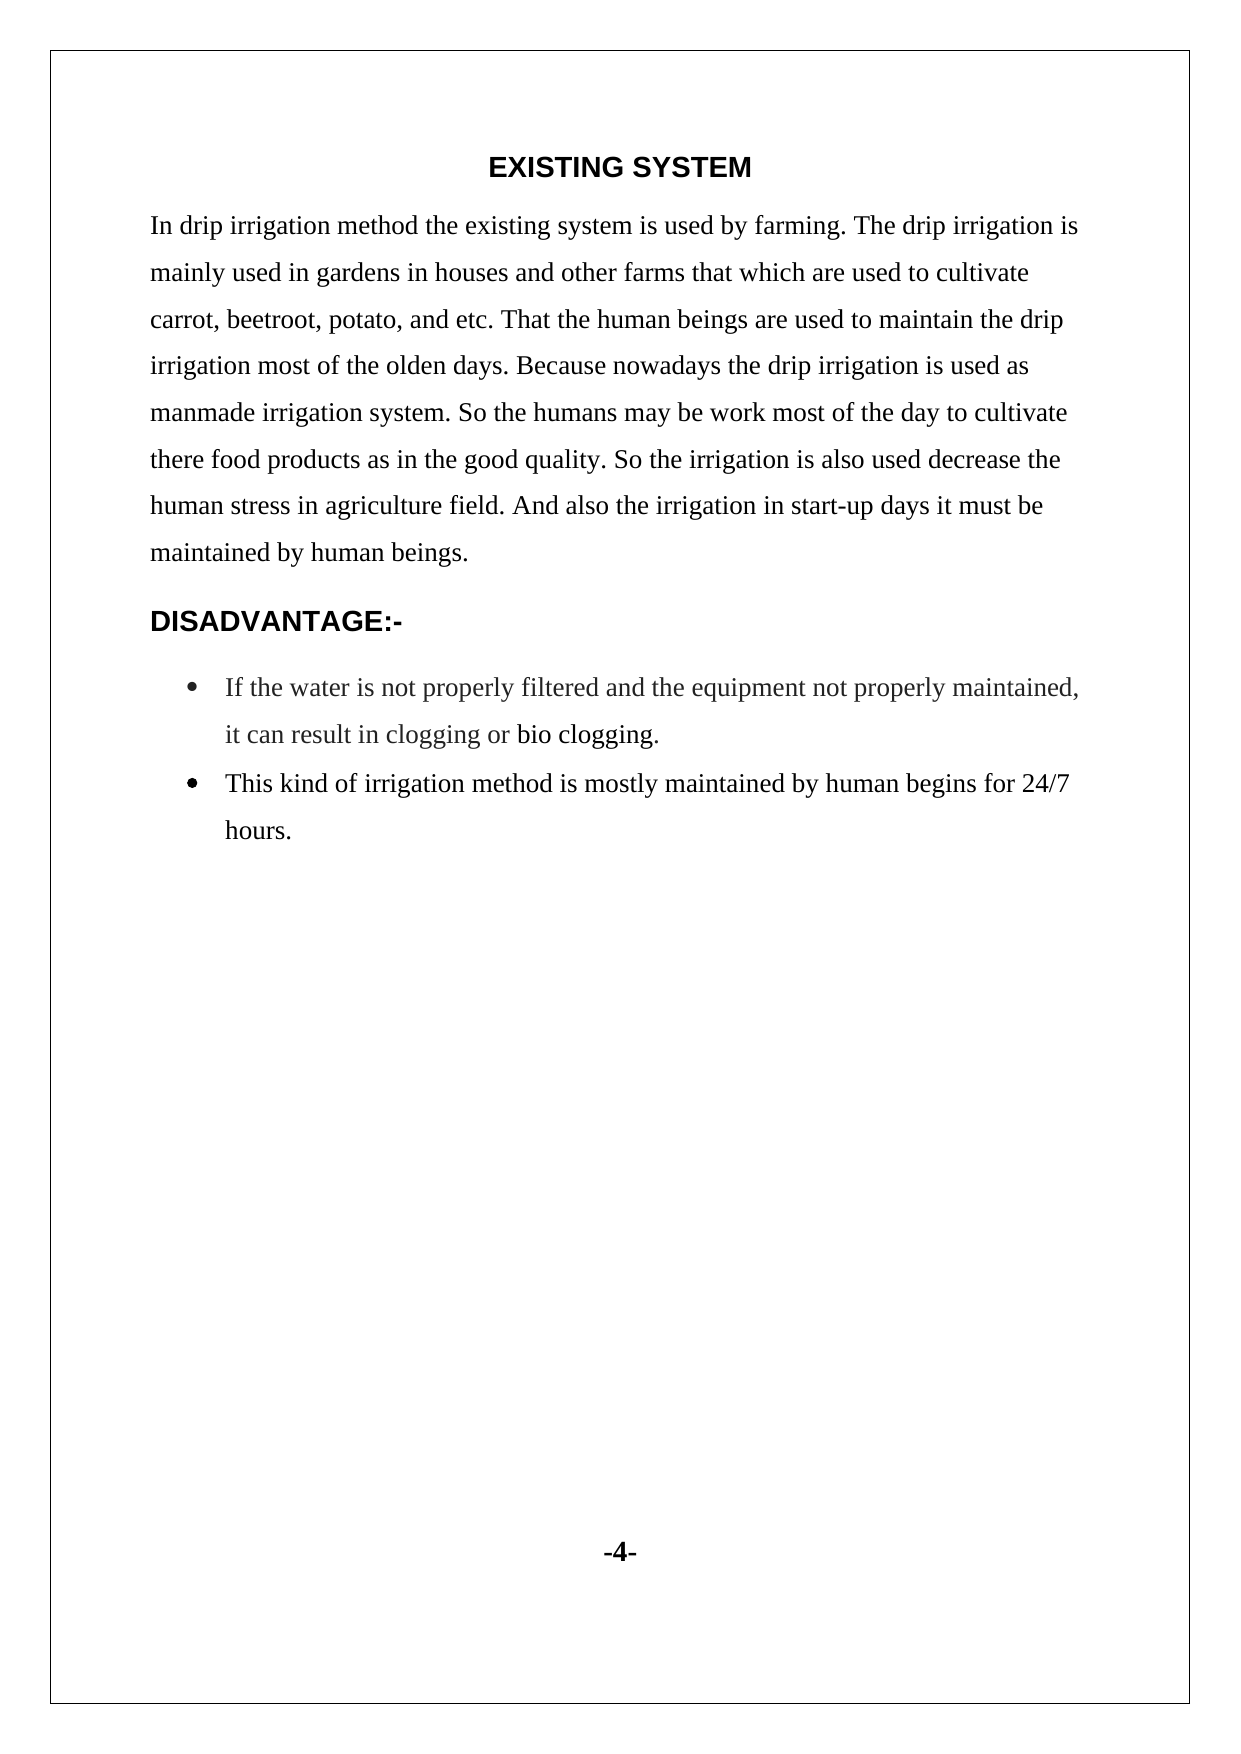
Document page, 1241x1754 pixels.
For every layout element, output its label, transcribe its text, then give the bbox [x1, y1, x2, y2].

list This kind of irrigation method is mostly maintained by human begins for 24/7 hours. [187, 767, 1090, 845]
text EXISTING SYSTEM [150, 150, 1090, 183]
text In drip irrigation method the existing system is used by farming. The drip irrigation is mainly used in gardens in houses and other farms that which are used to cultivate carrot, beetroot, potato, and etc. That the human beings are used to maintain the drip irrigation most of the olden days. Because nowadays the drip irrigation is used as manmade irrigation system. So the humans may be work most of the day to cultivate there food products as in the good quality. So the irrigation is also used decrease the human stress in agriculture field. And also the irrigation in start-up days it must be maintained by human beings. [150, 209, 1090, 567]
text -4- [150, 1534, 1090, 1568]
list If the water is not properly filtered and the equipment not properly maintained, it can result in clogging or bio clogging. [187, 671, 1090, 749]
text DISADVANTAGE:- [150, 603, 1090, 637]
